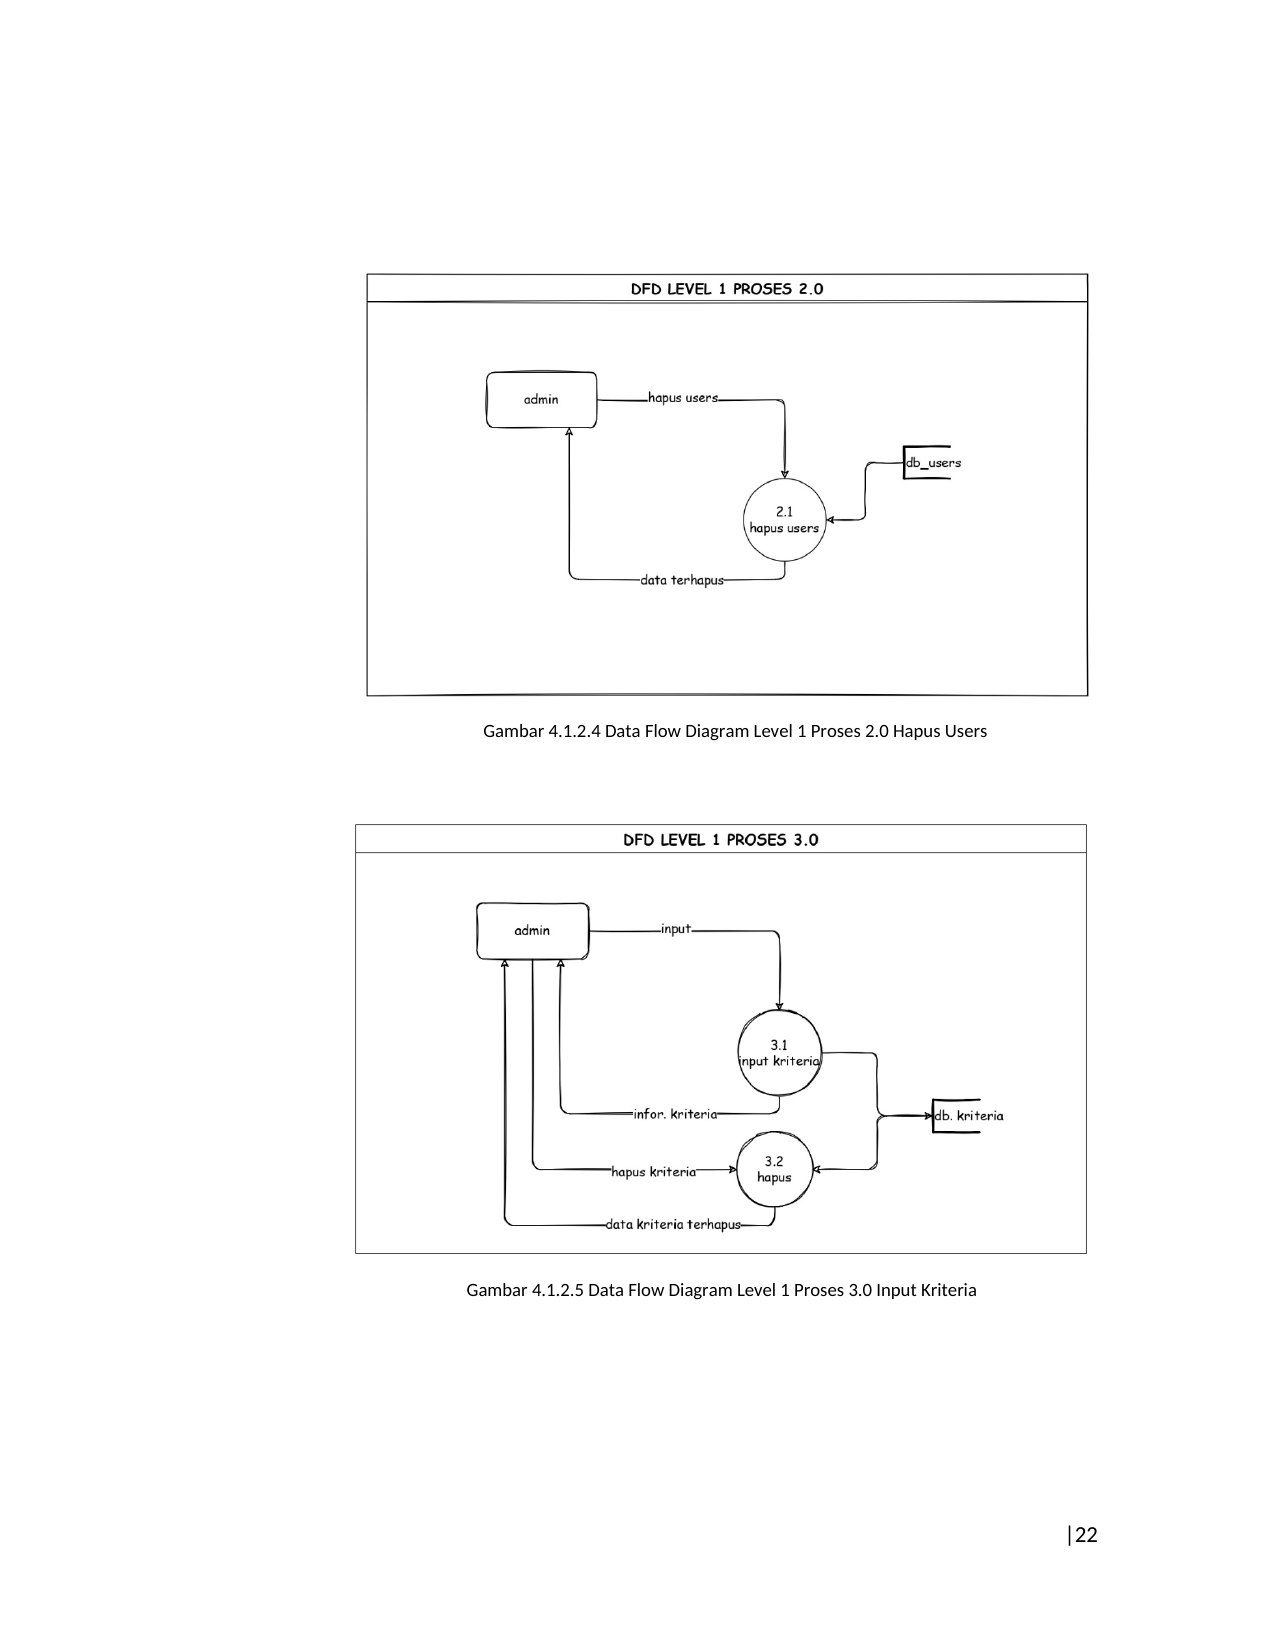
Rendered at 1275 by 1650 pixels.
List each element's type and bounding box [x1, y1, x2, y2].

picture [319, 788, 1119, 1311]
picture [331, 238, 1125, 723]
